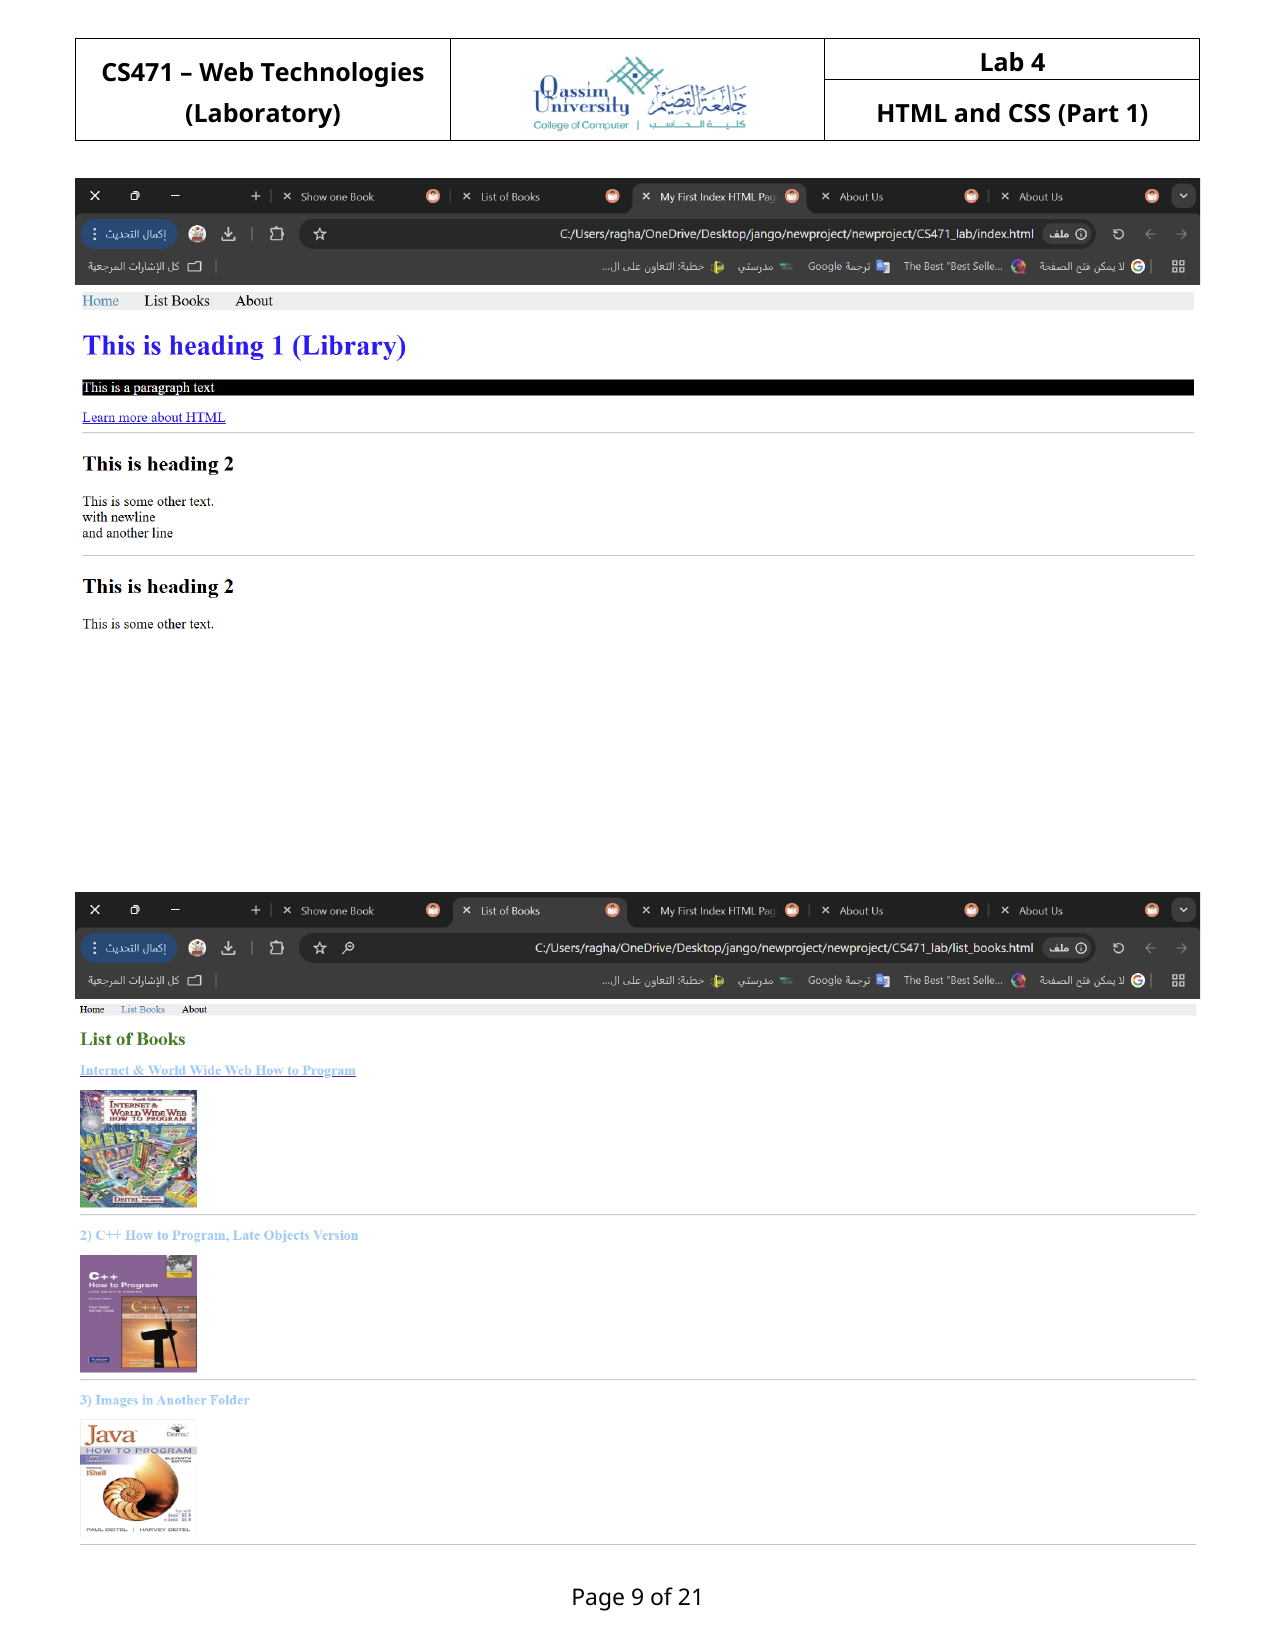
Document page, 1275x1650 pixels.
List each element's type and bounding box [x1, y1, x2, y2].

picture [75, 178, 1200, 840]
picture [524, 44, 751, 140]
picture [75, 892, 1200, 1554]
